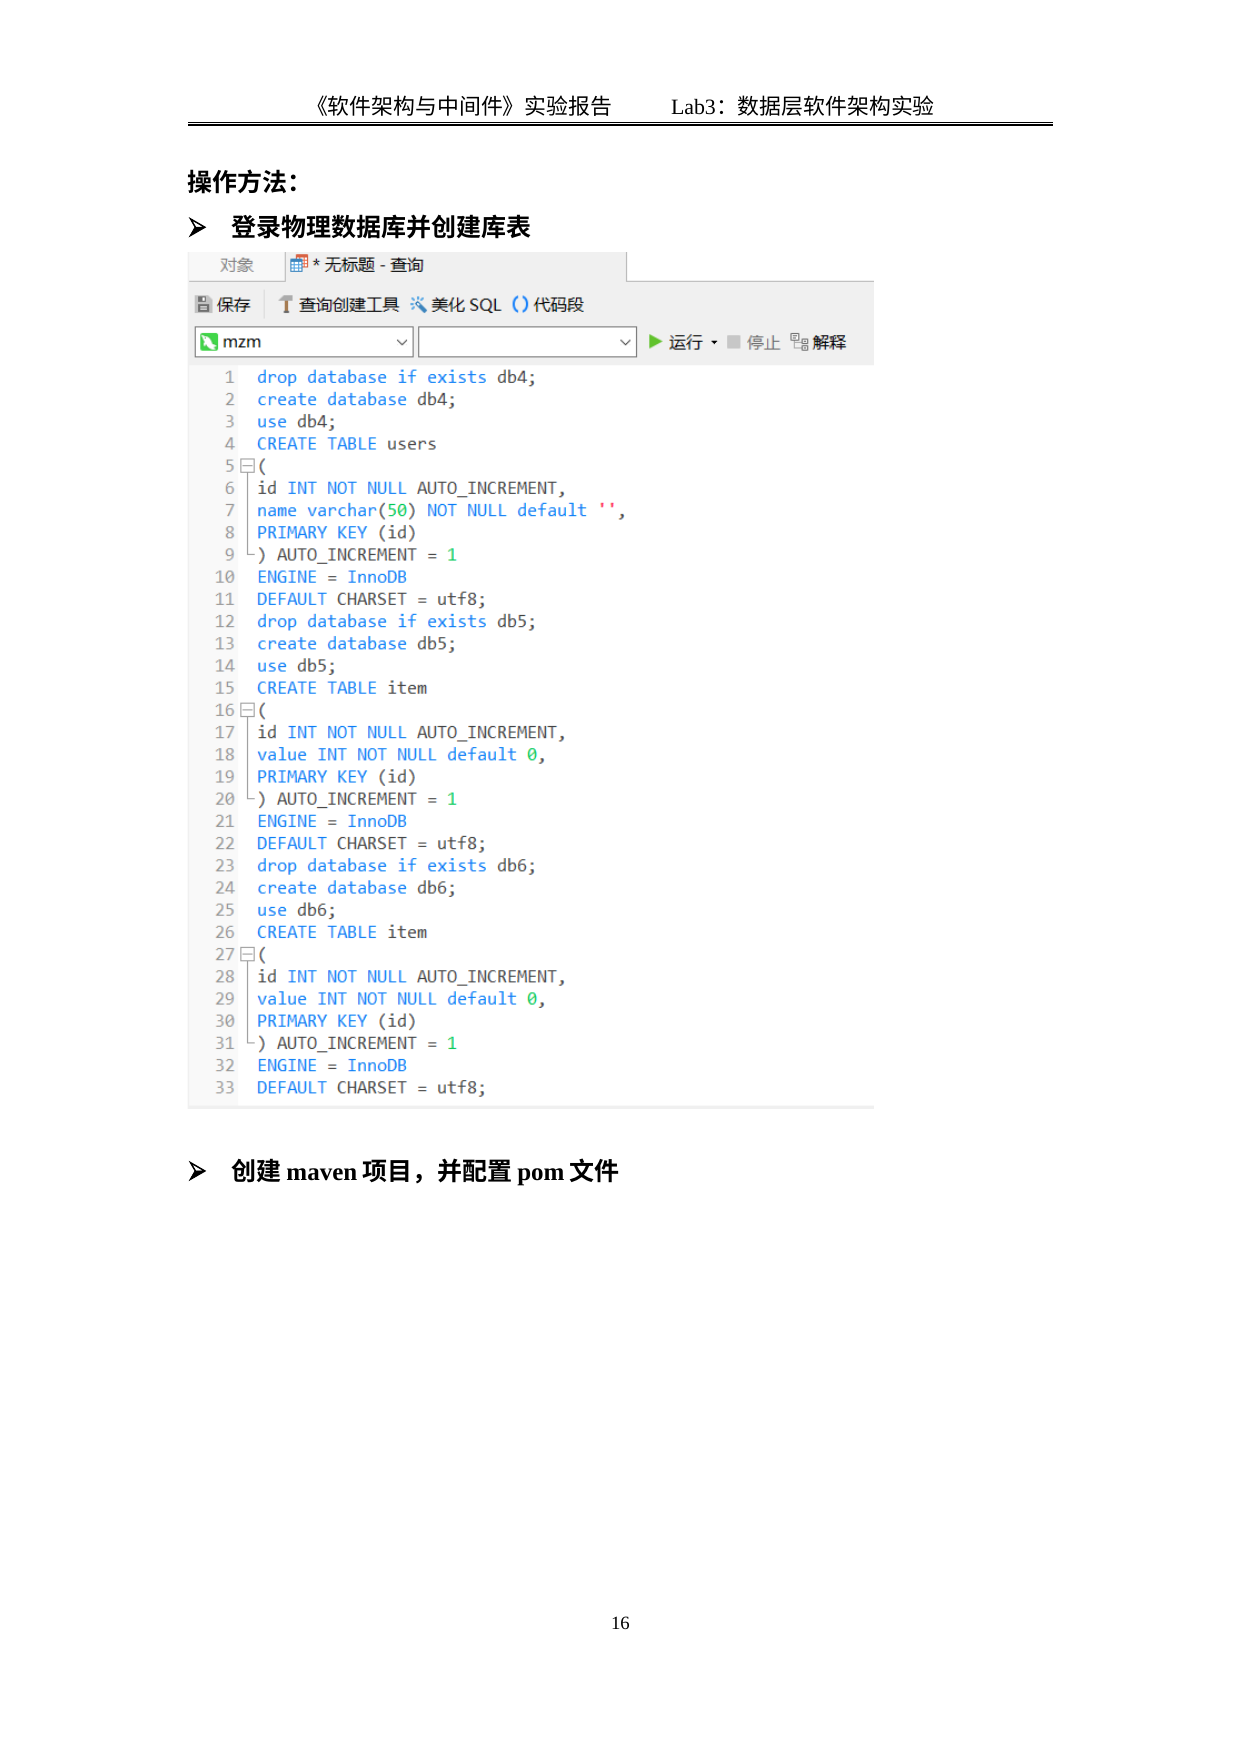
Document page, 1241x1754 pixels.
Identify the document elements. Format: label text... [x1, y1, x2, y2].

text 操作方法： [187, 162, 1053, 198]
list 登录物理数据库并创建库表 [187, 207, 1053, 243]
list 创建maven项目，并配置pom文件 [187, 1151, 1053, 1187]
picture [187, 252, 874, 1109]
